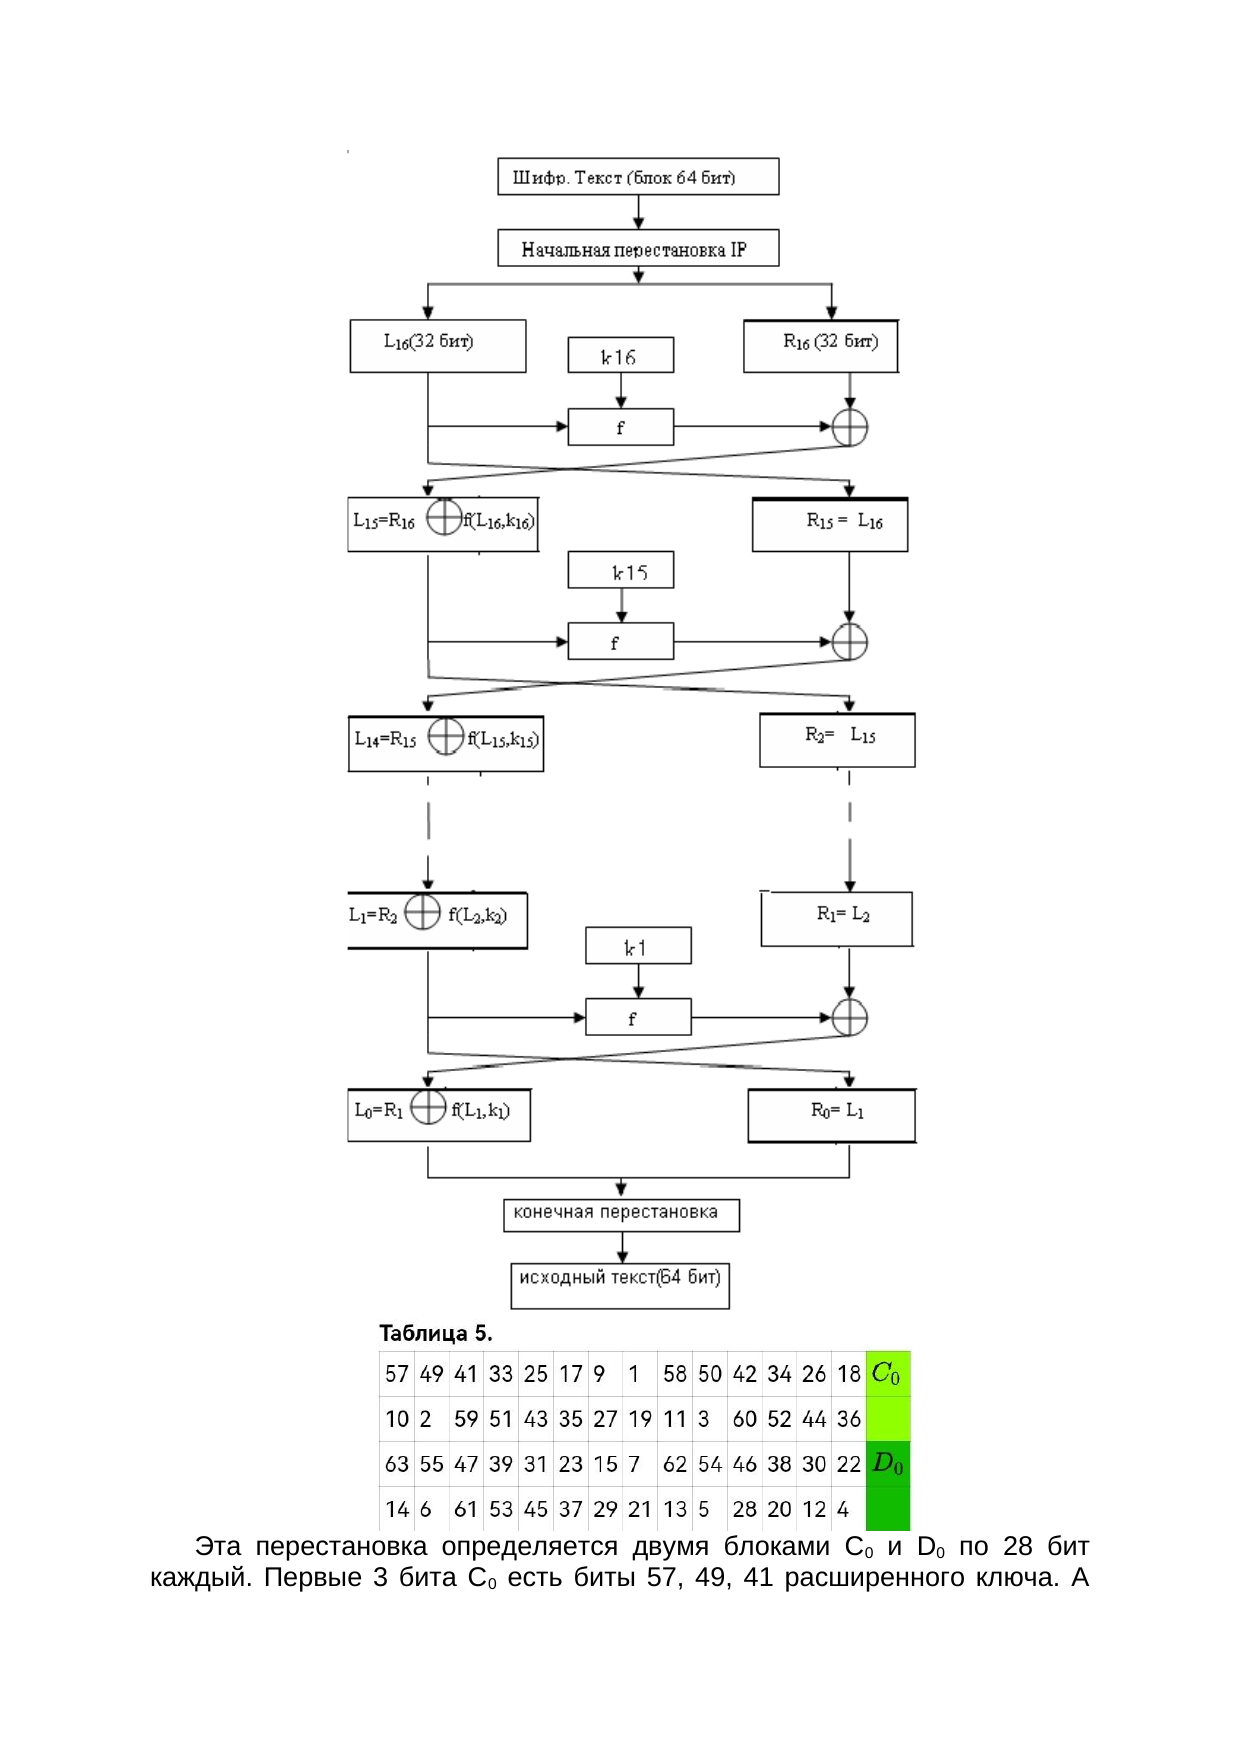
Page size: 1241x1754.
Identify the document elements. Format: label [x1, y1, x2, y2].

text [150, 1530, 1090, 1593]
picture [347, 150, 938, 1531]
